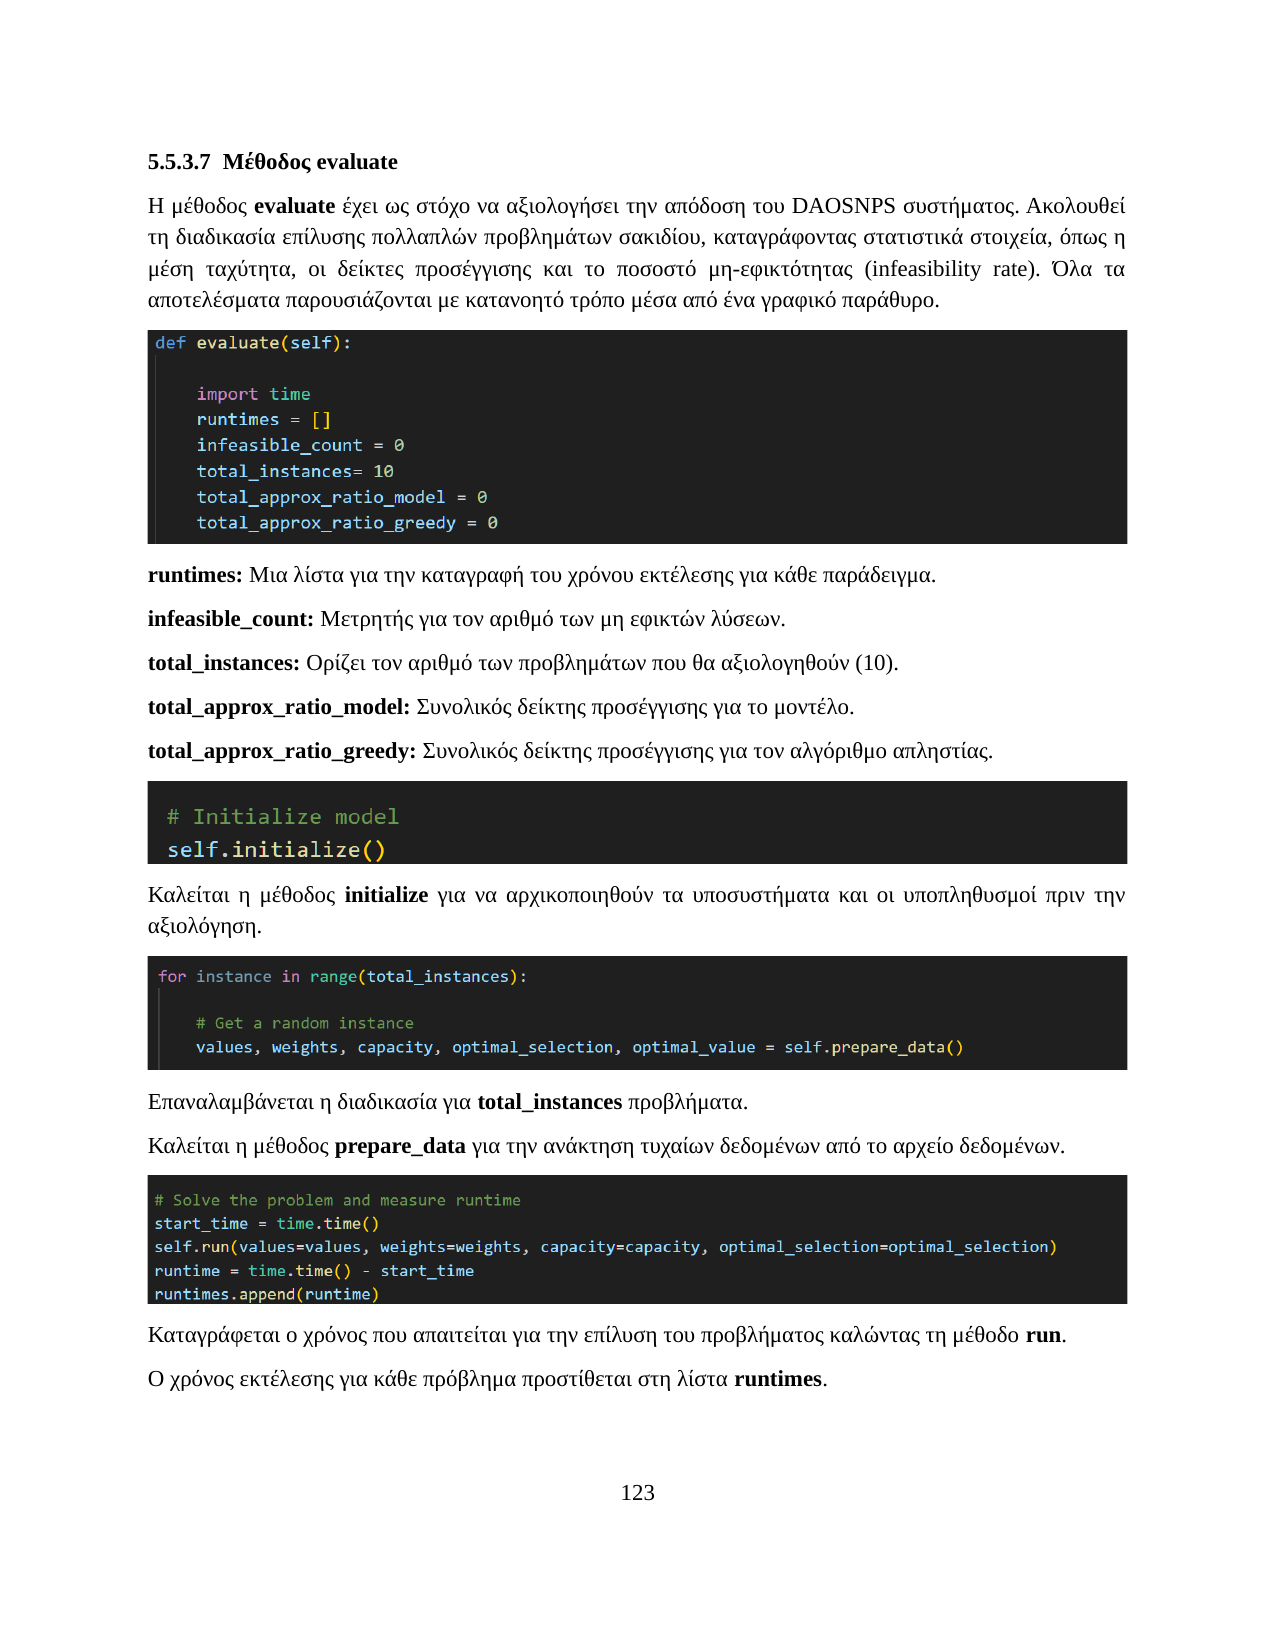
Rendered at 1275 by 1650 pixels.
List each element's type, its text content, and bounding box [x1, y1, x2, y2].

picture [147, 781, 1128, 864]
text Καταγράφεται ο χρόνος που απαιτείται για την επίλυση του προβλήματος καλώντας τη μέθοδο run. [148, 1321, 1127, 1347]
text Ο χρόνος εκτέλεσης για κάθε πρόβλημα προστίθεται στη λίστα runtimes. [148, 1365, 1127, 1391]
text Η μέθοδος evaluate έχει ως στόχο να αξιολογήσει την απόδοση του DAOSNPS συστήματος. Ακολουθεί τη διαδικασία επίλυσης πολλαπλών προβλημάτων σακιδίου, καταγράφοντας στατιστικά στοιχεία, όπως η μέση ταχύτητα, οι δείκτες προσέγγισης και το ποσοστό μη-εφικτότητας (infeasibility rate). Όλα τα αποτελέσματα παρουσιάζονται με κατανοητό τρόπο μέσα από ένα γραφικό παράθυρο. [148, 192, 1127, 313]
subtitle Μέθοδος evaluate [148, 148, 1127, 174]
picture [147, 330, 1128, 544]
text runtimes: Μια λίστα για την καταγραφή του χρόνου εκτέλεσης για κάθε παράδειγμα. [148, 561, 1127, 587]
text Καλείται η μέθοδος prepare_data για την ανάκτηση τυχαίων δεδομένων από το αρχείο δεδομένων. [148, 1132, 1127, 1158]
text total_approx_ratio_greedy: Συνολικός δείκτης προσέγγισης για τον αλγόριθμο απληστίας. [148, 737, 1127, 763]
picture [147, 1175, 1128, 1304]
text Καλείται η μέθοδος initialize για να αρχικοποιηθούν τα υποσυστήματα και οι υποπληθυσμοί πριν την αξιολόγηση. [148, 881, 1127, 939]
text total_instances: Ορίζει τον αριθμό των προβλημάτων που θα αξιολογηθούν (10). [148, 649, 1127, 675]
text total_approx_ratio_model: Συνολικός δείκτης προσέγγισης για το μοντέλο. [148, 693, 1127, 719]
text infeasible_count: Μετρητής για τον αριθμό των μη εφικτών λύσεων. [148, 605, 1127, 631]
picture [147, 956, 1128, 1070]
text Επαναλαμβάνεται η διαδικασία για total_instances προβλήματα. [148, 1088, 1127, 1114]
